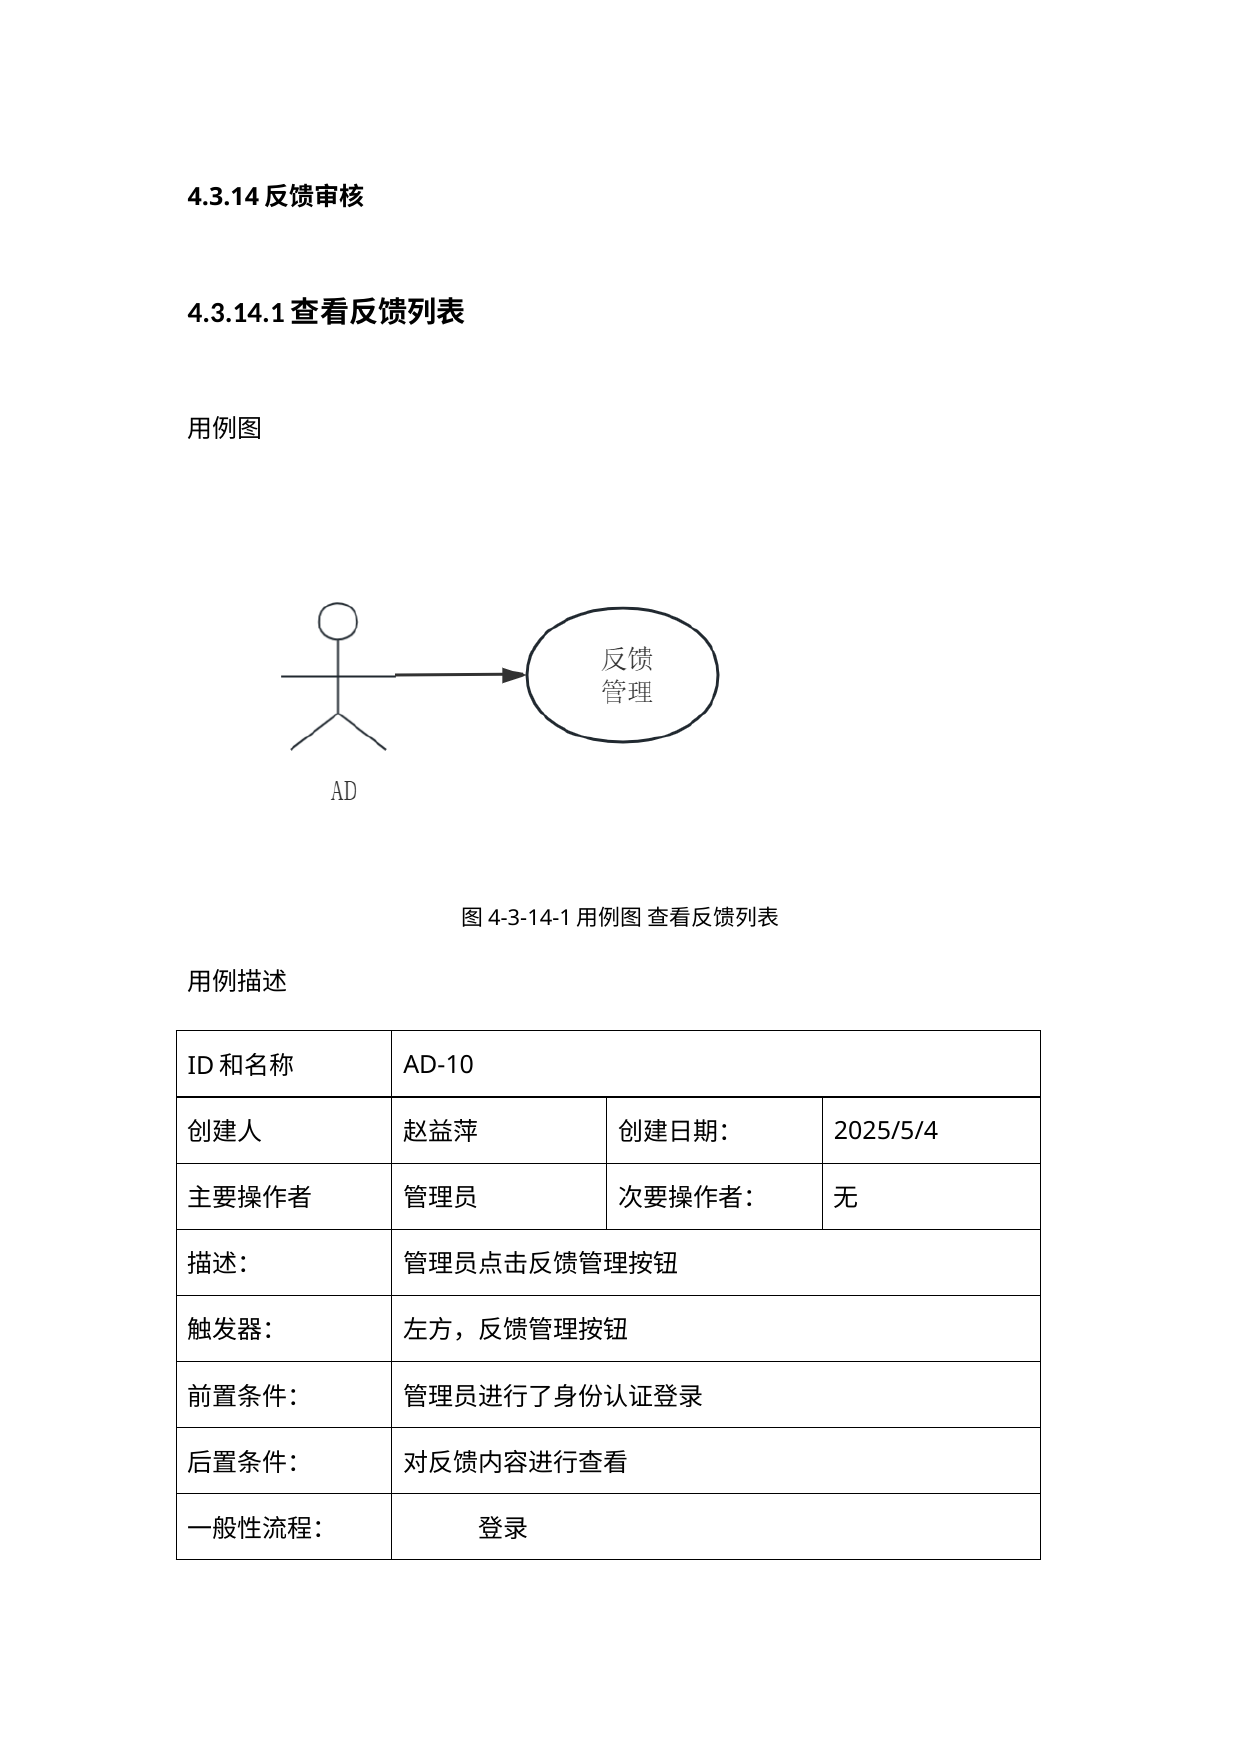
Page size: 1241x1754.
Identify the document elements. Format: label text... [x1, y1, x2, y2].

table_cell 主要操作者 [177, 1164, 391, 1228]
table_cell 描述： [177, 1230, 391, 1294]
table_header AD-10 [392, 1031, 1040, 1096]
table_cell 一般性流程： [177, 1494, 391, 1559]
table_cell 赵益萍 [392, 1098, 606, 1162]
table_cell 创建人 [177, 1098, 391, 1162]
text 用例描述 [187, 948, 1053, 1013]
table_cell 管理员进行了身份认证登录 [392, 1362, 1040, 1427]
text 用例图 [187, 396, 1053, 461]
table_cell 触发器： [177, 1296, 391, 1361]
table_cell 对反馈内容进行查看 [392, 1428, 1040, 1493]
table_cell 后置条件： [177, 1428, 391, 1493]
table_cell 登录 [392, 1494, 1040, 1559]
subtitle 4.3.14反馈审核 [187, 162, 1053, 227]
subtitle 4.3.14.1查看反馈列表 [187, 277, 1053, 342]
text 图4-3-14-1用例图 查看反馈列表 [187, 900, 1053, 932]
picture [187, 477, 797, 888]
table_cell 2025/5/4 [823, 1098, 1040, 1162]
table_header ID和名称 [177, 1031, 391, 1096]
table_cell 次要操作者： [607, 1164, 822, 1228]
table_cell 左方，反馈管理按钮 [392, 1296, 1040, 1361]
table_cell 前置条件： [177, 1362, 391, 1427]
table_cell 无 [823, 1164, 1040, 1228]
table_cell 创建日期： [607, 1098, 822, 1162]
table_cell 管理员 [392, 1164, 606, 1228]
table_cell 管理员点击反馈管理按钮 [392, 1230, 1040, 1294]
